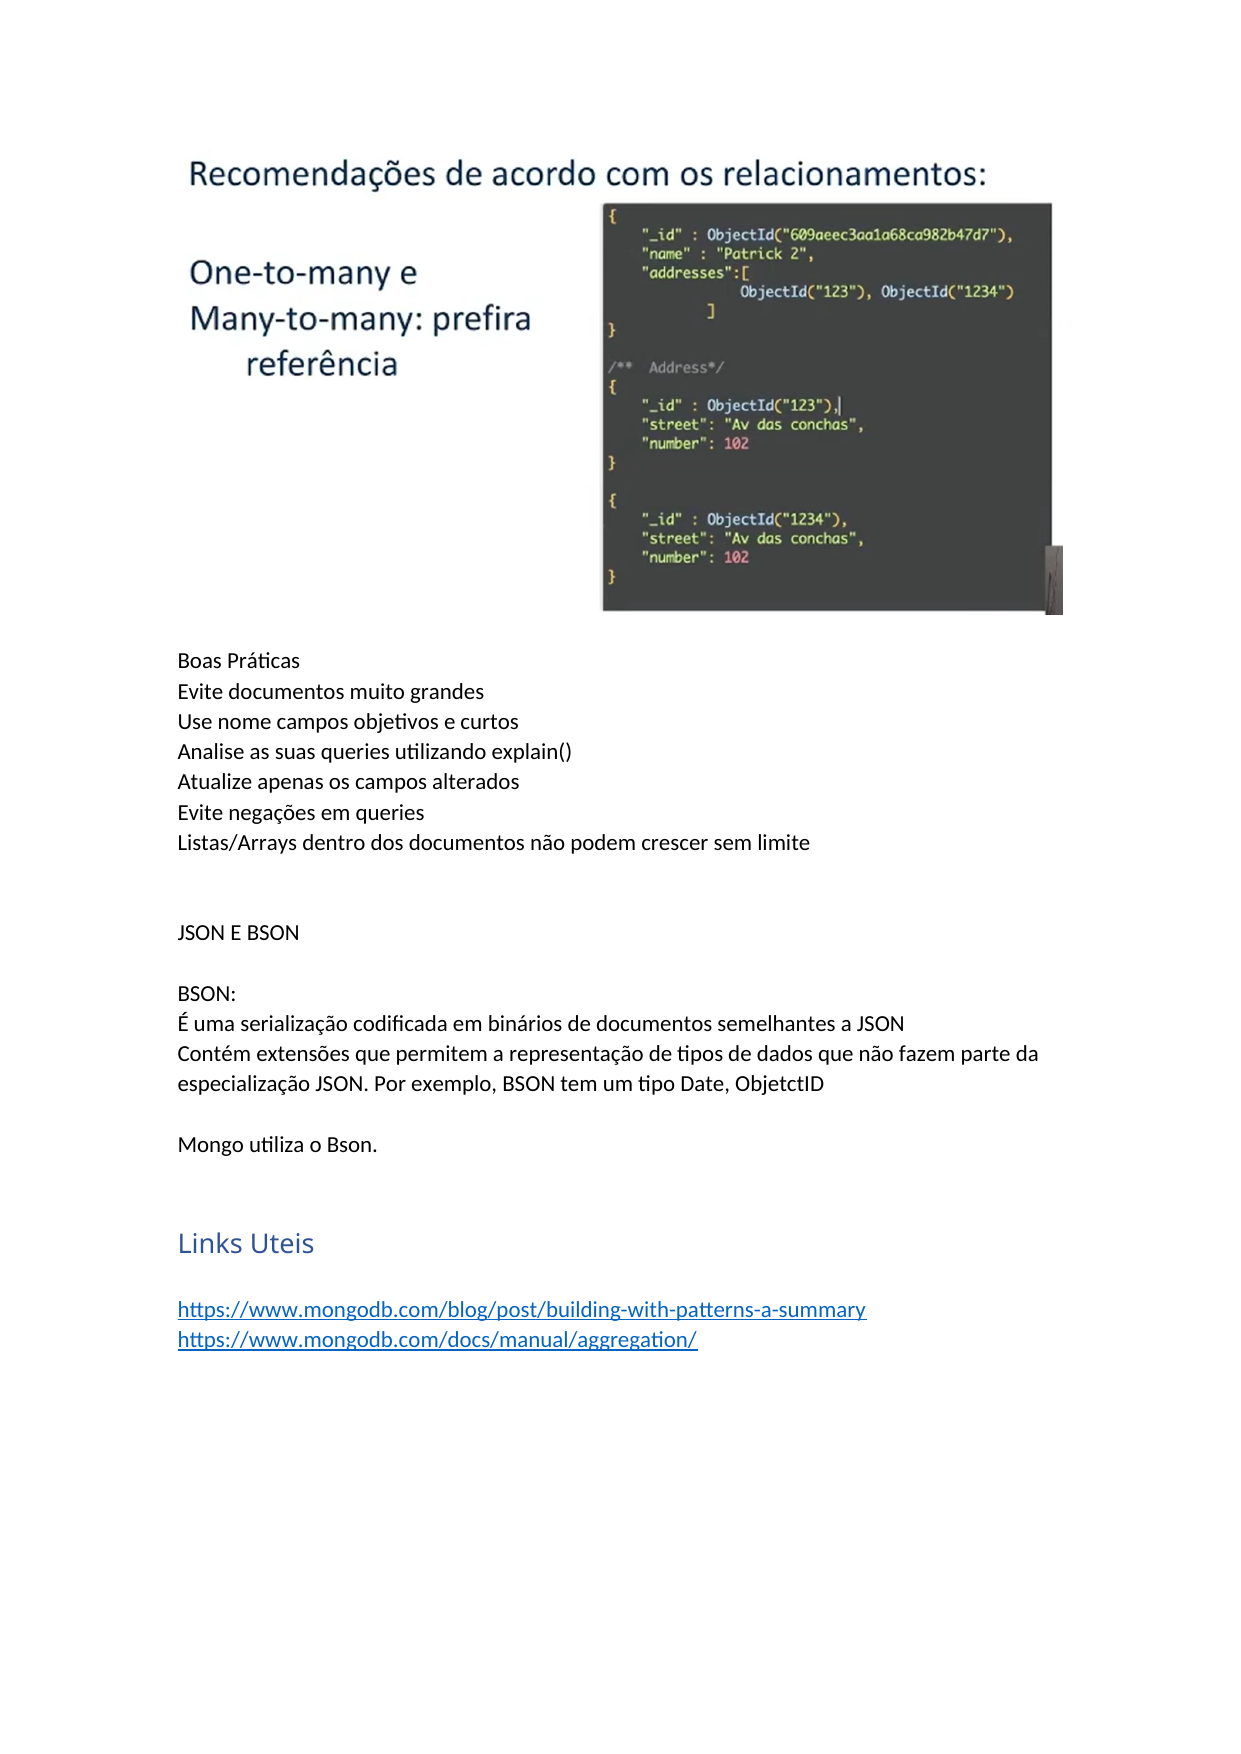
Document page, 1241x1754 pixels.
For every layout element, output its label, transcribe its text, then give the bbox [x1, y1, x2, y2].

text Boas Práticas [177, 647, 1063, 675]
text Evite negações em queries [177, 798, 1063, 826]
text BSON: [177, 979, 1063, 1007]
subtitle Links Uteis [177, 1225, 1063, 1262]
text Analise as suas queries utilizando explain() [177, 737, 1063, 765]
text Use nome campos objetivos e curtos [177, 707, 1063, 735]
text https://www.mongodb.com/docs/manual/aggregation/ [177, 1325, 1063, 1353]
text Evite documentos muito grandes [177, 677, 1063, 705]
text Contém extensões que permitem a representação de tipos de dados que não fazem parte da especialização JSON. Por exemplo, BSON tem um tipo Date, ObjetctID [177, 1039, 1063, 1098]
text JSON E BSON [177, 918, 1063, 947]
text Listas/Arrays dentro dos documentos não podem crescer sem limite [177, 828, 1063, 856]
text É uma serialização codificada em binários de documentos semelhantes a JSON [177, 1009, 1063, 1037]
text https://www.mongodb.com/blog/post/building-with-patterns-a-summary [177, 1295, 1063, 1323]
text Mongo utiliza o Bson. [177, 1130, 1063, 1158]
picture [177, 147, 1063, 615]
text Atualize apenas os campos alterados [177, 767, 1063, 796]
